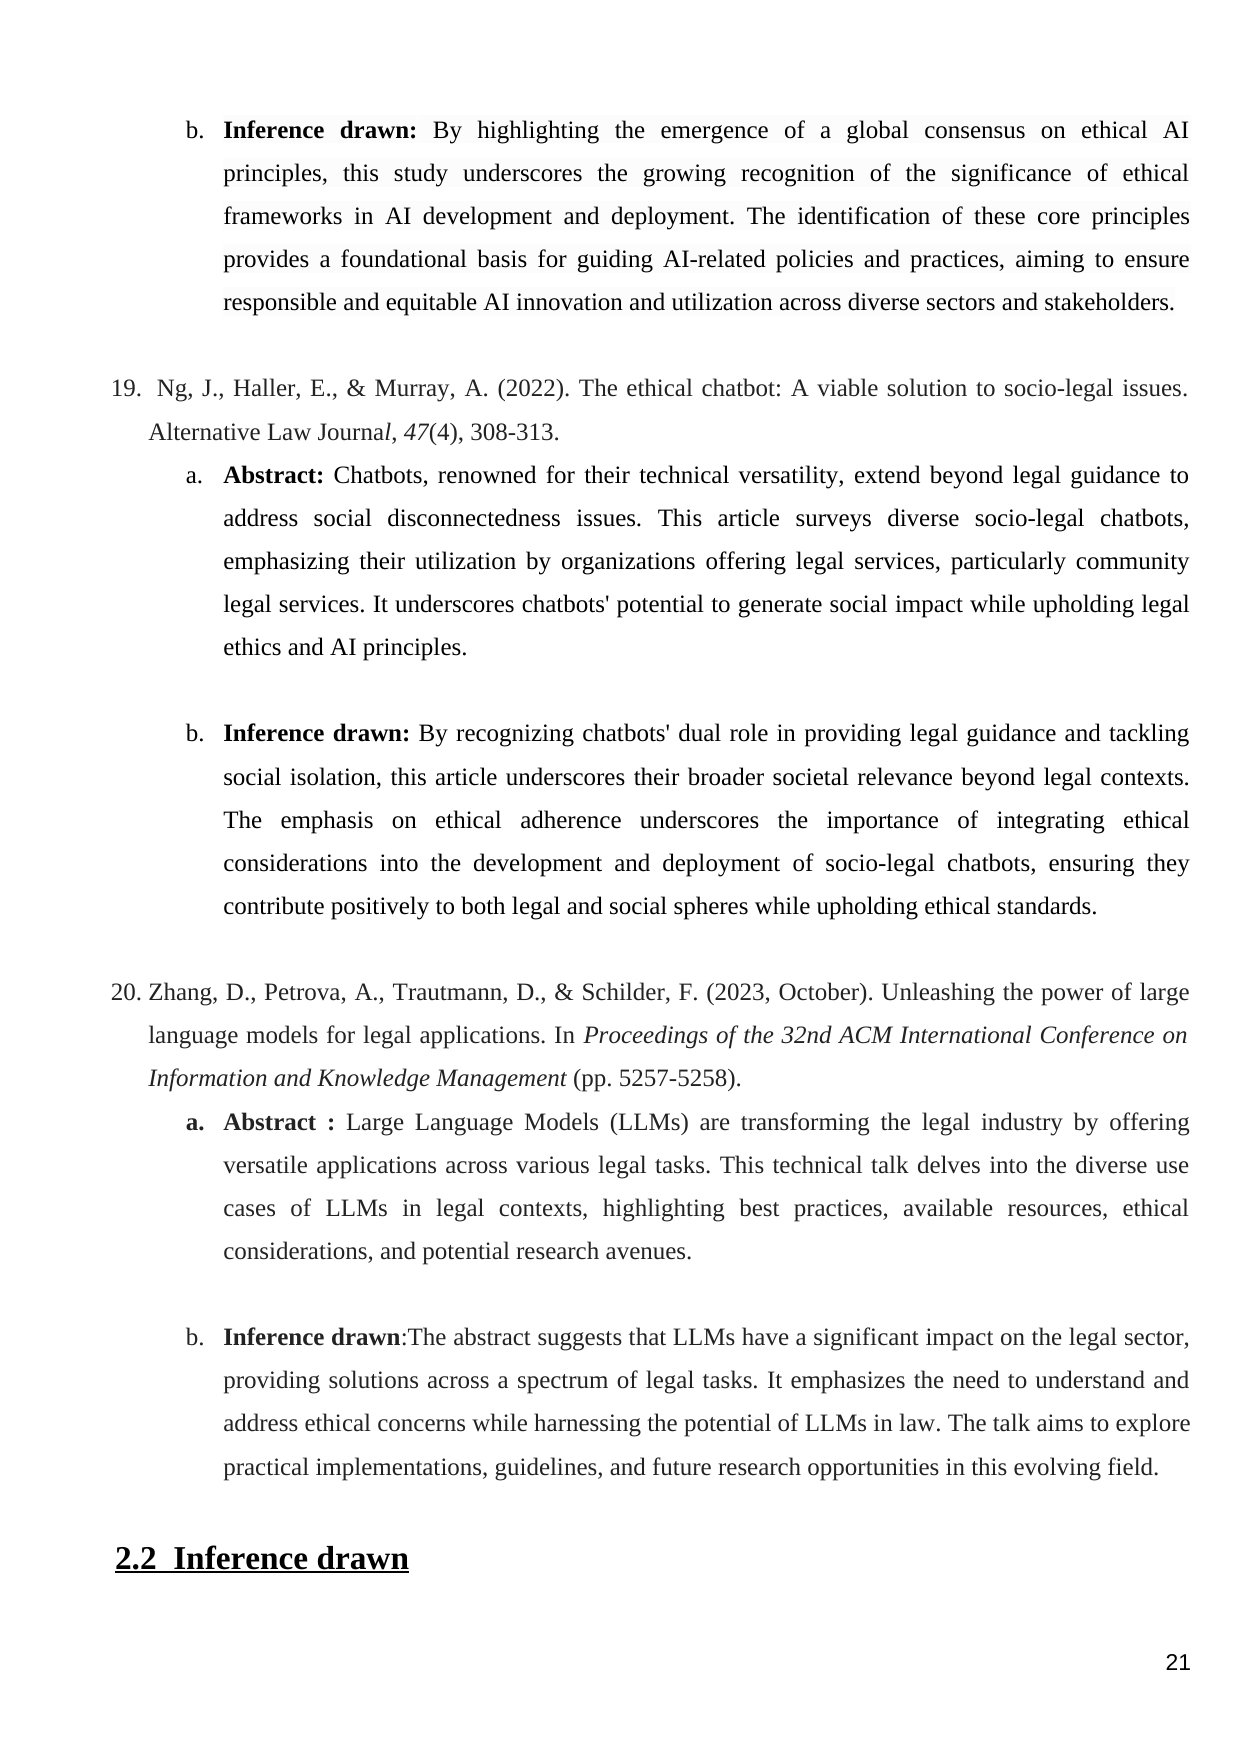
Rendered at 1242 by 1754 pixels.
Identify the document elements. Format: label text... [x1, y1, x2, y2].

list Inference drawn: By highlighting the emergence of a global consensus on ethical AI principles, this study underscores the growing recognition of the significance of ethical frameworks in AI development and deployment. The identification of these core principles provides a foundational basis for guiding AI-related policies and practices, aiming to ensure responsible and equitable AI innovation and utilization across diverse sectors and stakeholders. [186, 115, 1191, 316]
list Inference drawn:The abstract suggests that LLMs have a significant impact on the legal sector, providing solutions across a spectrum of legal tasks. It emphasizes the need to understand and address ethical concerns while harnessing the potential of LLMs in law. The talk aims to explore practical implementations, guidelines, and future research opportunities in this evolving field. [186, 1351, 1191, 1480]
text 2.2 Inference drawn [73, 1538, 1191, 1576]
list Abstract : Large Language Models (LLMs) are transforming the legal industry by offering versatile applications across various legal tasks. This technical talk delves into the diverse use cases of LLMs in legal contexts, highlighting best practices, available resources, ethical considerations, and potential research avenues. [186, 1135, 1191, 1265]
list Abstract: Chatbots, renowned for their technical versatility, extend beyond legal guidance to address social disconnectedness issues. This article surveys diverse socio-legal chatbots, emphasizing their utilization by organizations offering legal services, particularly community legal services. It underscores chatbots' potential to generate social impact while upholding legal ethics and AI principles. [186, 488, 1191, 661]
list Zhang, D., Petrova, A., Trautmann, D., & Schilder, F. (2023, October). Unleashing the power of large language models for legal applications. In Proceedings of the 32nd ACM International Conference on Information and Knowledge Management (pp. 5257-5258). [111, 1006, 1191, 1092]
list Ng, J., Haller, E., & Murray, A. (2022). The ethical chatbot: A viable solution to socio-legal issues. Alternative Law Journal, 47(4), 308-313. [111, 373, 1191, 445]
list Inference drawn: By recognizing chatbots' dual role in providing legal guidance and tackling social isolation, this article underscores their broader societal relevance beyond legal contexts. The emphasis on ethical adherence underscores the importance of integrating ethical considerations into the development and deployment of socio-legal chatbots, ensuring they contribute positively to both legal and social spheres while upholding ethical standards. [186, 747, 1191, 920]
